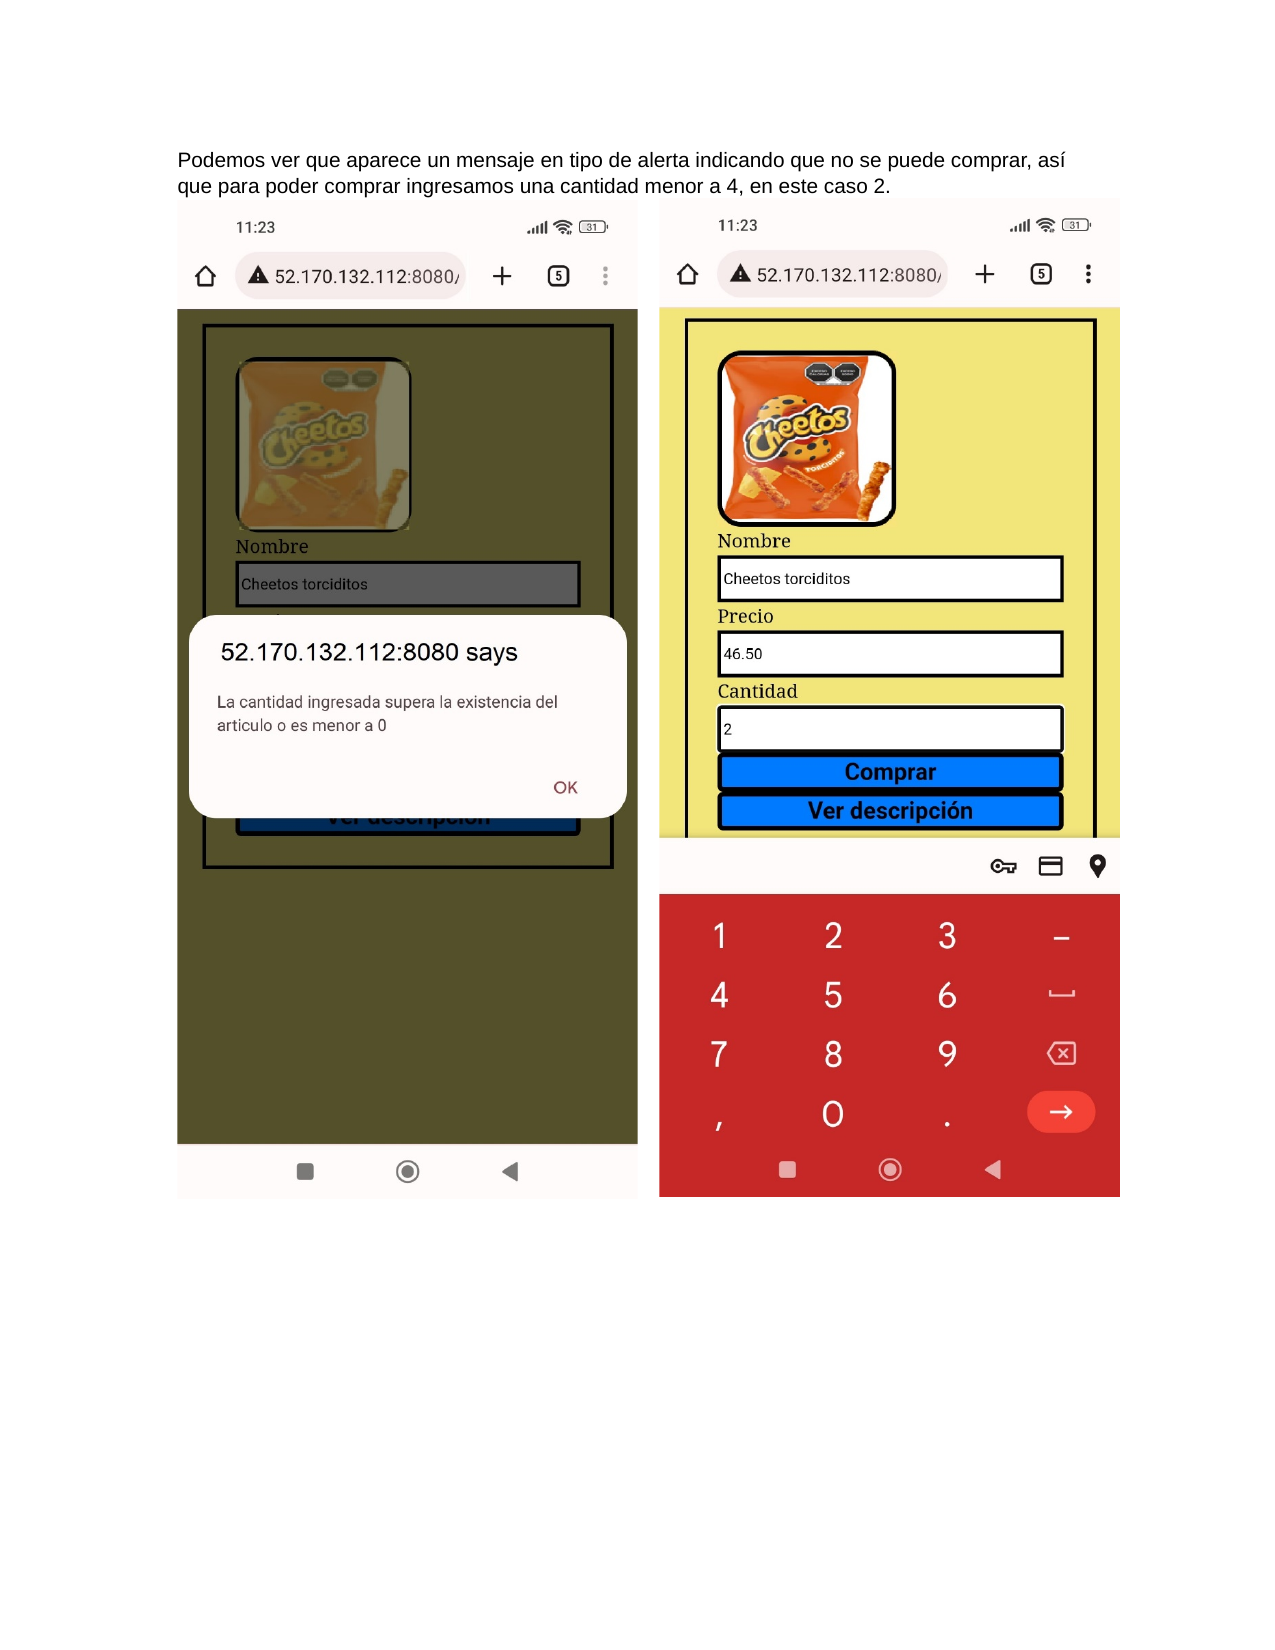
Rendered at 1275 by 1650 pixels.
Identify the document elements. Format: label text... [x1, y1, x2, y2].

picture [177, 200, 638, 1199]
text Podemos ver que aparece un mensaje en tipo de alerta indicando que no se puede comprar, así que para poder comprar ingresamos una cantidad menor a 4, en este caso 2. [177, 148, 1098, 197]
picture [659, 198, 1120, 1197]
